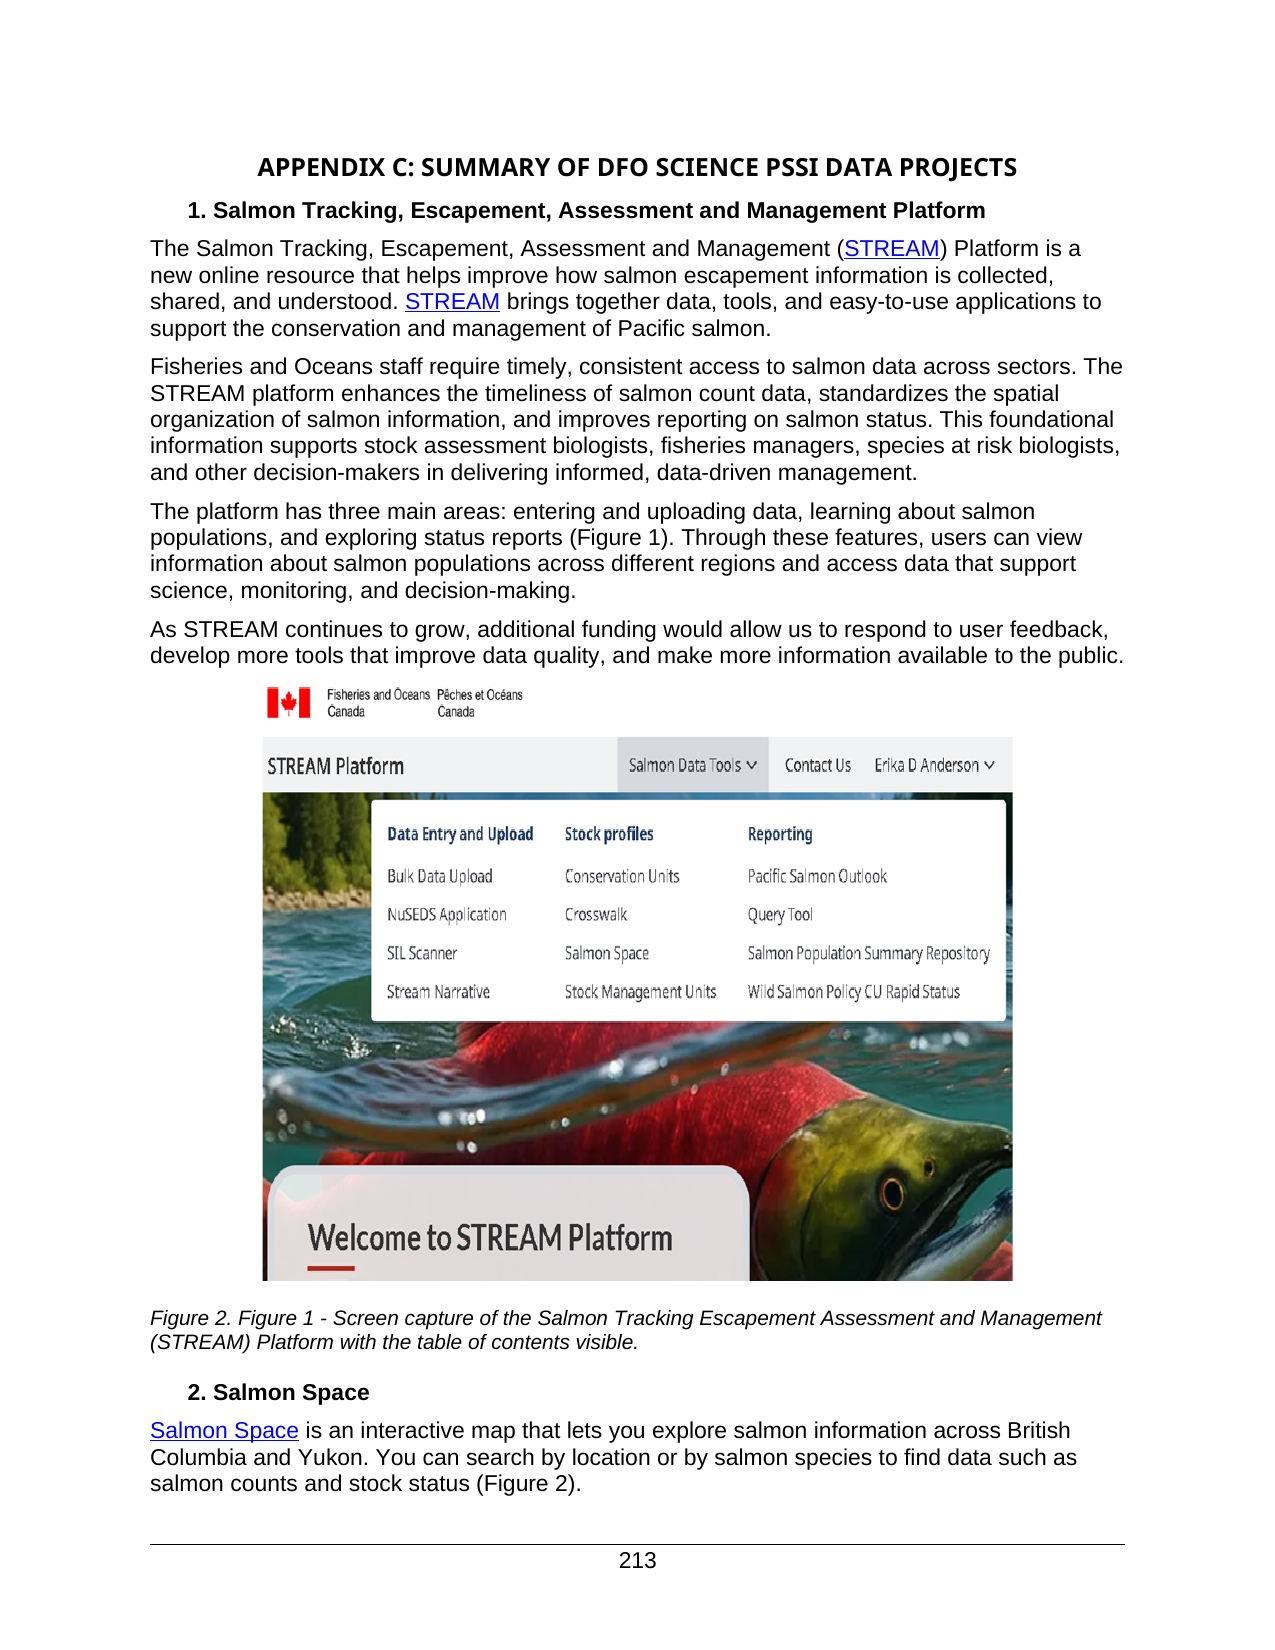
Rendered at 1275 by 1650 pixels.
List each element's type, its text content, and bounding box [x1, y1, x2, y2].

text As STREAM continues to grow, additional funding would allow us to respond to user feedback, develop more tools that improve data quality, and make more information available to the public. [150, 616, 1125, 668]
text The Salmon Tracking, Escapement, Assessment and Management (STREAM) Platform is a new online resource that helps improve how salmon escapement information is collected, shared, and understood. STREAM brings together data, tools, and easy‑to‑use applications to support the conservation and management of Pacific salmon. [150, 235, 1125, 341]
subtitle 2. Salmon Space [187, 1379, 1125, 1405]
text Salmon Space is an interactive map that lets you explore salmon information across British Columbia and Yukon. You can search by location or by salmon species to find data such as salmon counts and stock status (Figure 2). [150, 1417, 1125, 1497]
text Figure . Figure 1 - Screen capture of the Salmon Tracking Escapement Assessment and Management (STREAM) Platform with the table of contents visible. [150, 1306, 1125, 1354]
text The platform has three main areas: entering and uploading data, learning about salmon populations, and exploring status reports (Figure 1). Through these features, users can view information about salmon populations across different regions and access data that support science, monitoring, and decision‑making. [150, 498, 1125, 603]
subtitle 1. Salmon Tracking, Escapement, Assessment and Management Platform [187, 197, 1125, 223]
subtitle Appendix C: Summary of DFO Science PSSI Data Projects [150, 150, 1125, 184]
picture [262, 680, 1013, 1281]
text Fisheries and Oceans staff require timely, consistent access to salmon data across sectors. The STREAM platform enhances the timeliness of salmon count data, standardizes the spatial organization of salmon information, and improves reporting on salmon status. This foundational information supports stock assessment biologists, fisheries managers, species at risk biologists, and other decision-makers in delivering informed, data-driven management. [150, 353, 1125, 485]
